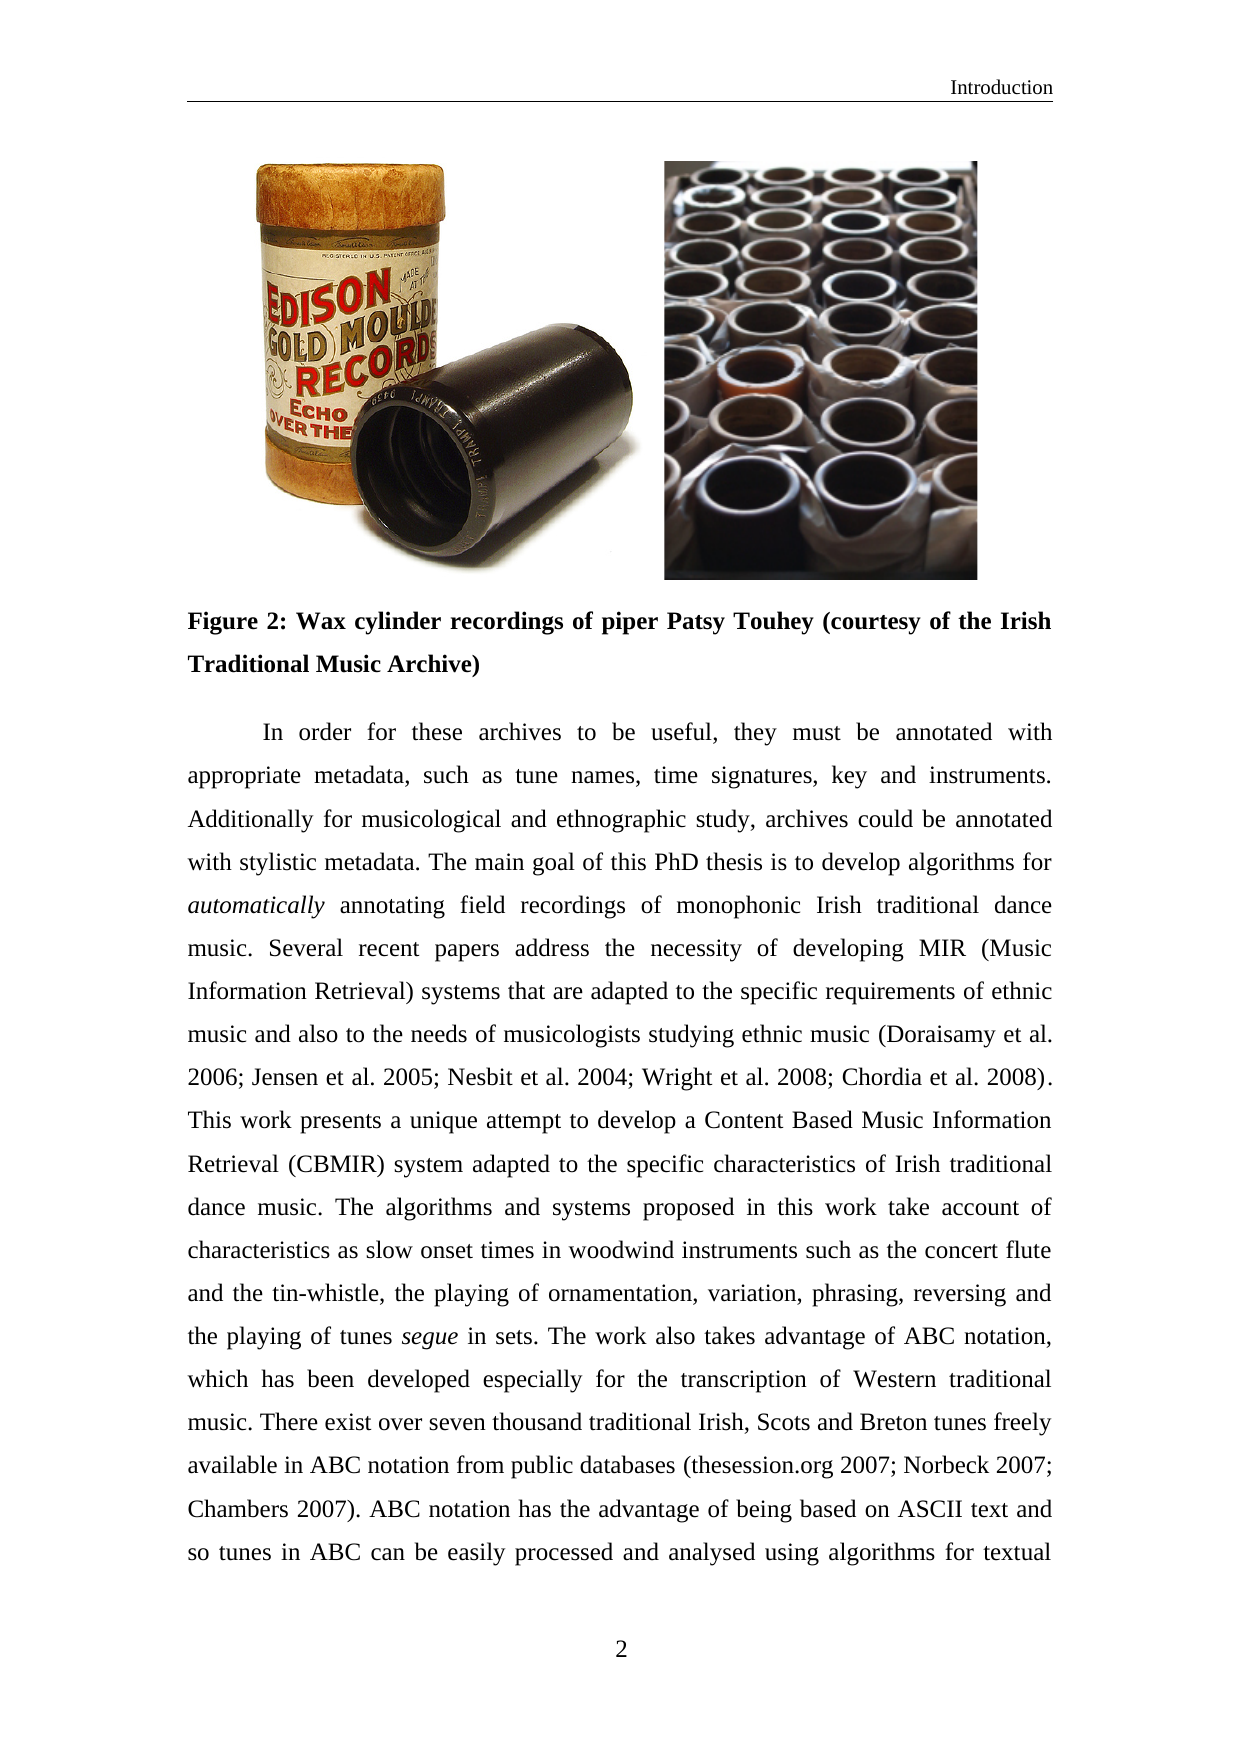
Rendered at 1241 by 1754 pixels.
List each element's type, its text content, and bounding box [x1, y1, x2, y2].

picture [664, 161, 978, 580]
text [187, 717, 1053, 1566]
picture [247, 150, 658, 580]
